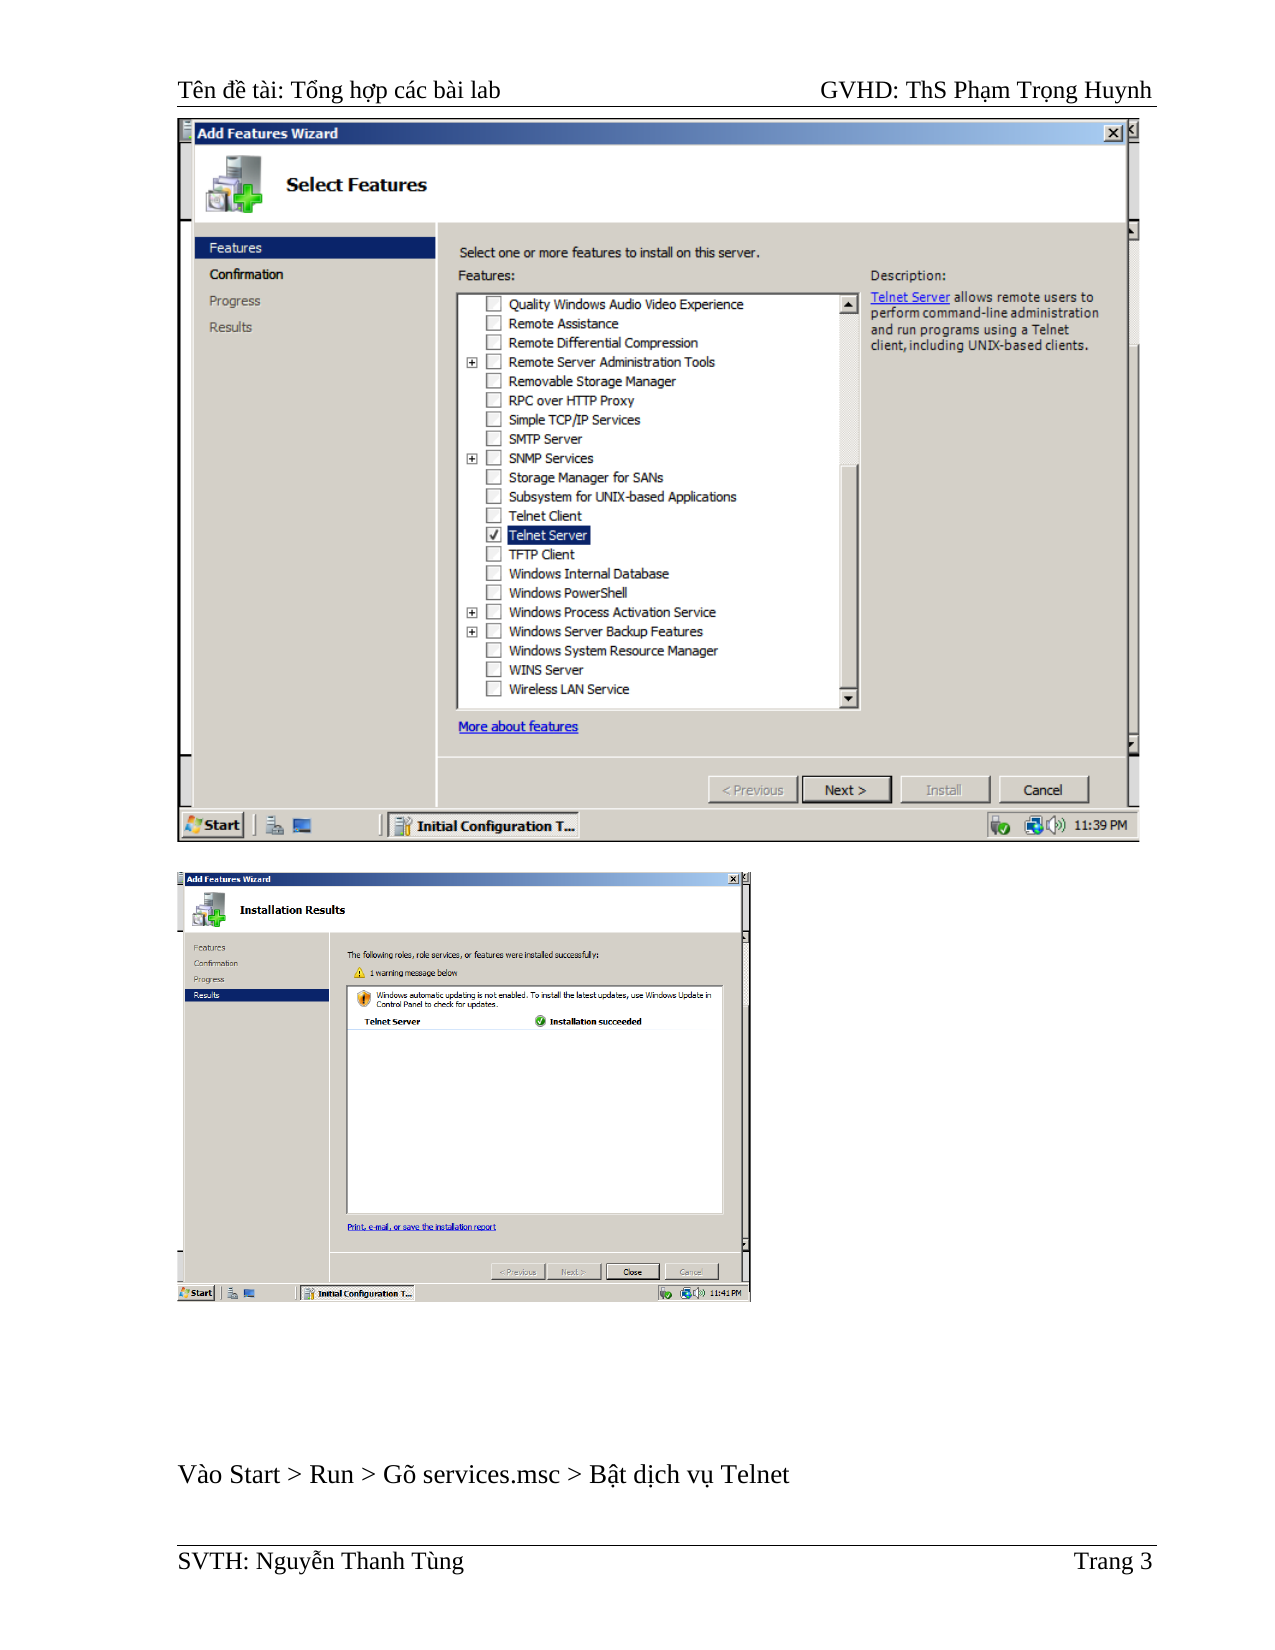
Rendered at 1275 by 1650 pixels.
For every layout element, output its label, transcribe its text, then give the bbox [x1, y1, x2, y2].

picture [177, 118, 1140, 842]
text Vào Start > Run > Gõ services.msc > Bật dịch vụ Telnet [177, 1459, 1157, 1490]
picture [177, 872, 751, 1302]
